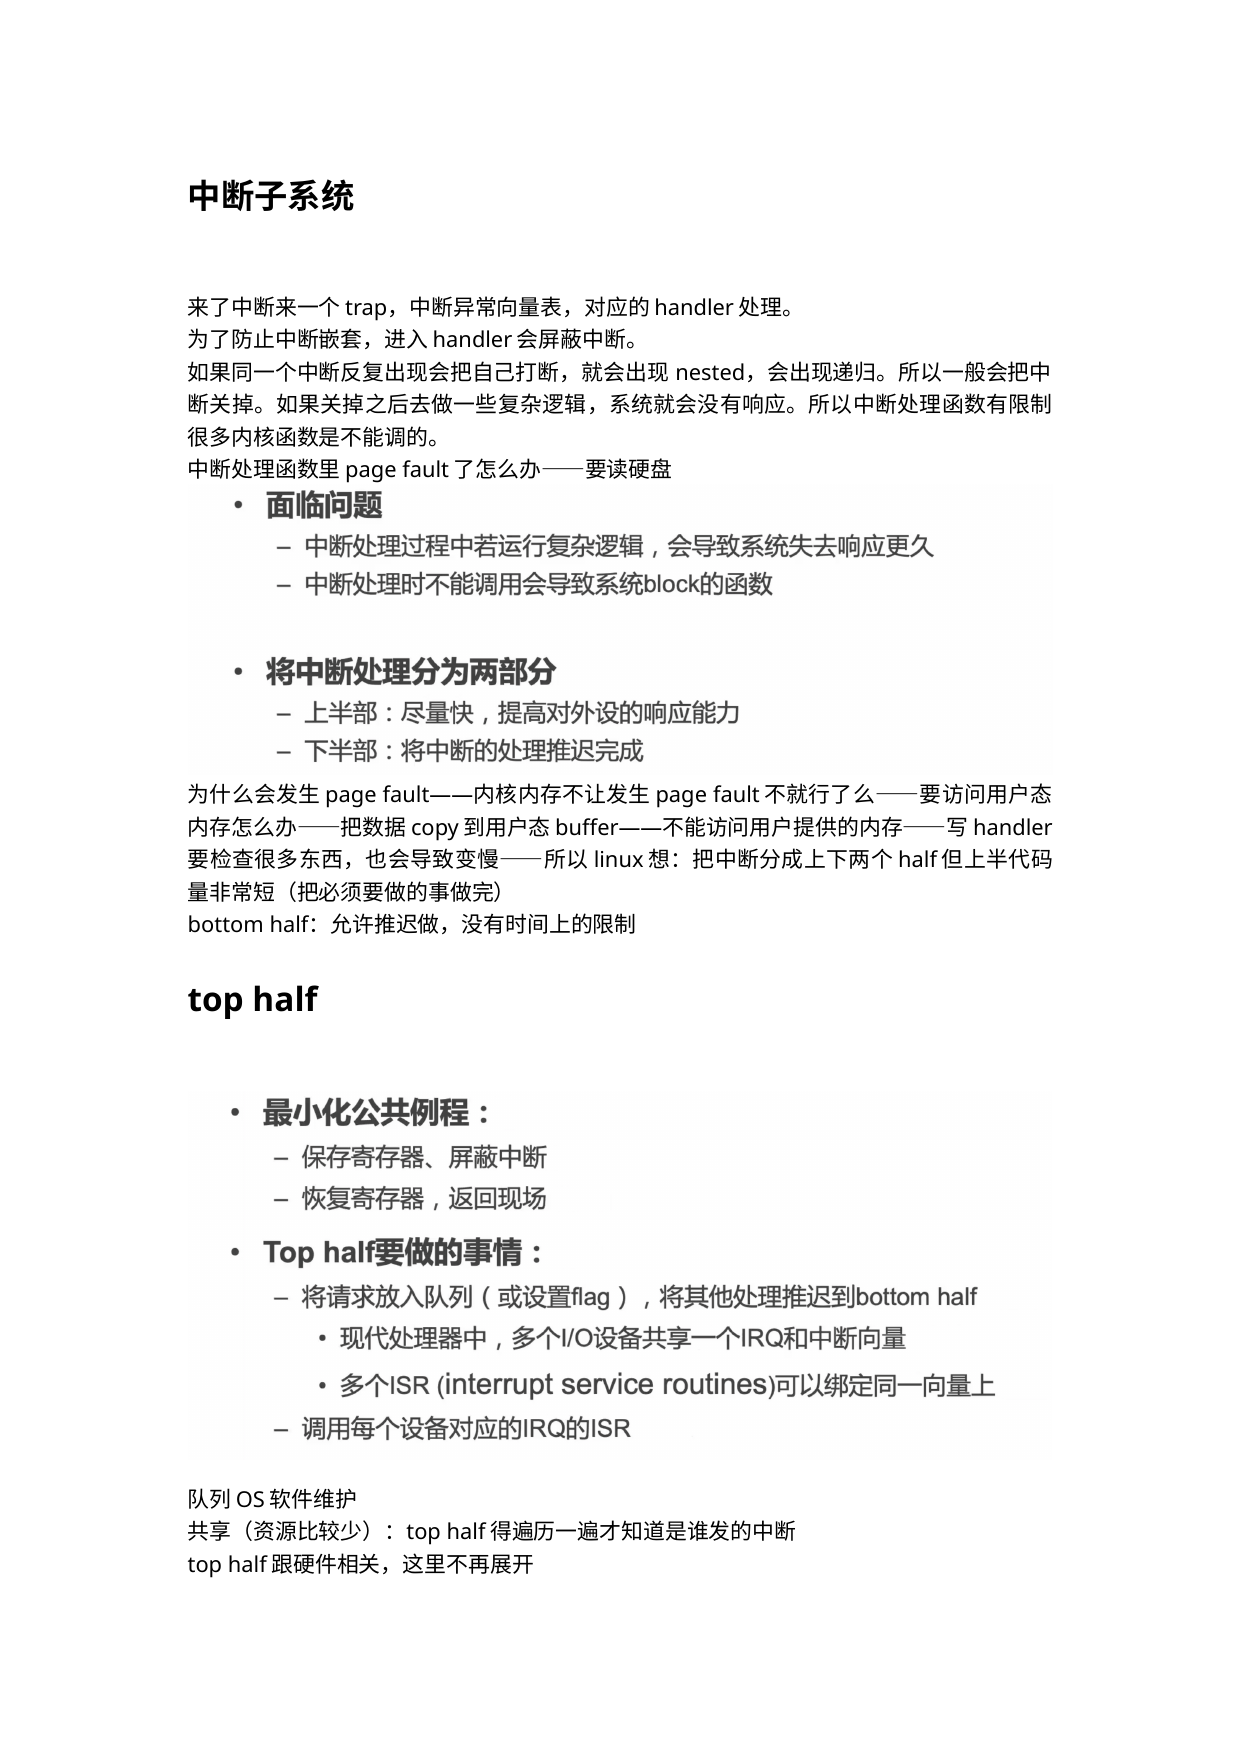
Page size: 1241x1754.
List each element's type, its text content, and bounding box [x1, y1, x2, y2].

text 来了中断来一个trap，中断异常向量表，对应的handler处理。 [187, 289, 1053, 322]
text top half跟硬件相关，这里不再展开 [187, 1546, 1053, 1579]
picture [187, 484, 1053, 775]
text 为什么会发生page fault——内核内存不让发生page fault不就行了么——要访问用户态内存怎么办——把数据copy到用户态buffer——不能访问用户提供的内存——写handler要检查很多东西，也会导致变慢——所以linux想：把中断分成上下两个half但上半代码量非常短（把必须要做的事做完） [187, 777, 1053, 907]
picture [187, 1091, 1053, 1460]
text 中断处理函数里page fault了怎么办——要读硬盘 [187, 452, 1053, 484]
text 队列OS软件维护 [187, 1481, 1053, 1514]
subtitle top half [187, 966, 1053, 1031]
text 为了防止中断嵌套，进入handler会屏蔽中断。 [187, 322, 1053, 354]
text 如果同一个中断反复出现会把自己打断，就会出现nested，会出现递归。所以一般会把中断关掉。如果关掉之后去做一些复杂逻辑，系统就会没有响应。所以中断处理函数有限制：很多内核函数是不能调的。 [187, 354, 1053, 452]
text bottom half：允许推迟做，没有时间上的限制 [187, 907, 1053, 939]
text 共享（资源比较少）：top half得遍历一遍才知道是谁发的中断 [187, 1514, 1053, 1546]
subtitle 中断子系统 [187, 162, 1053, 227]
